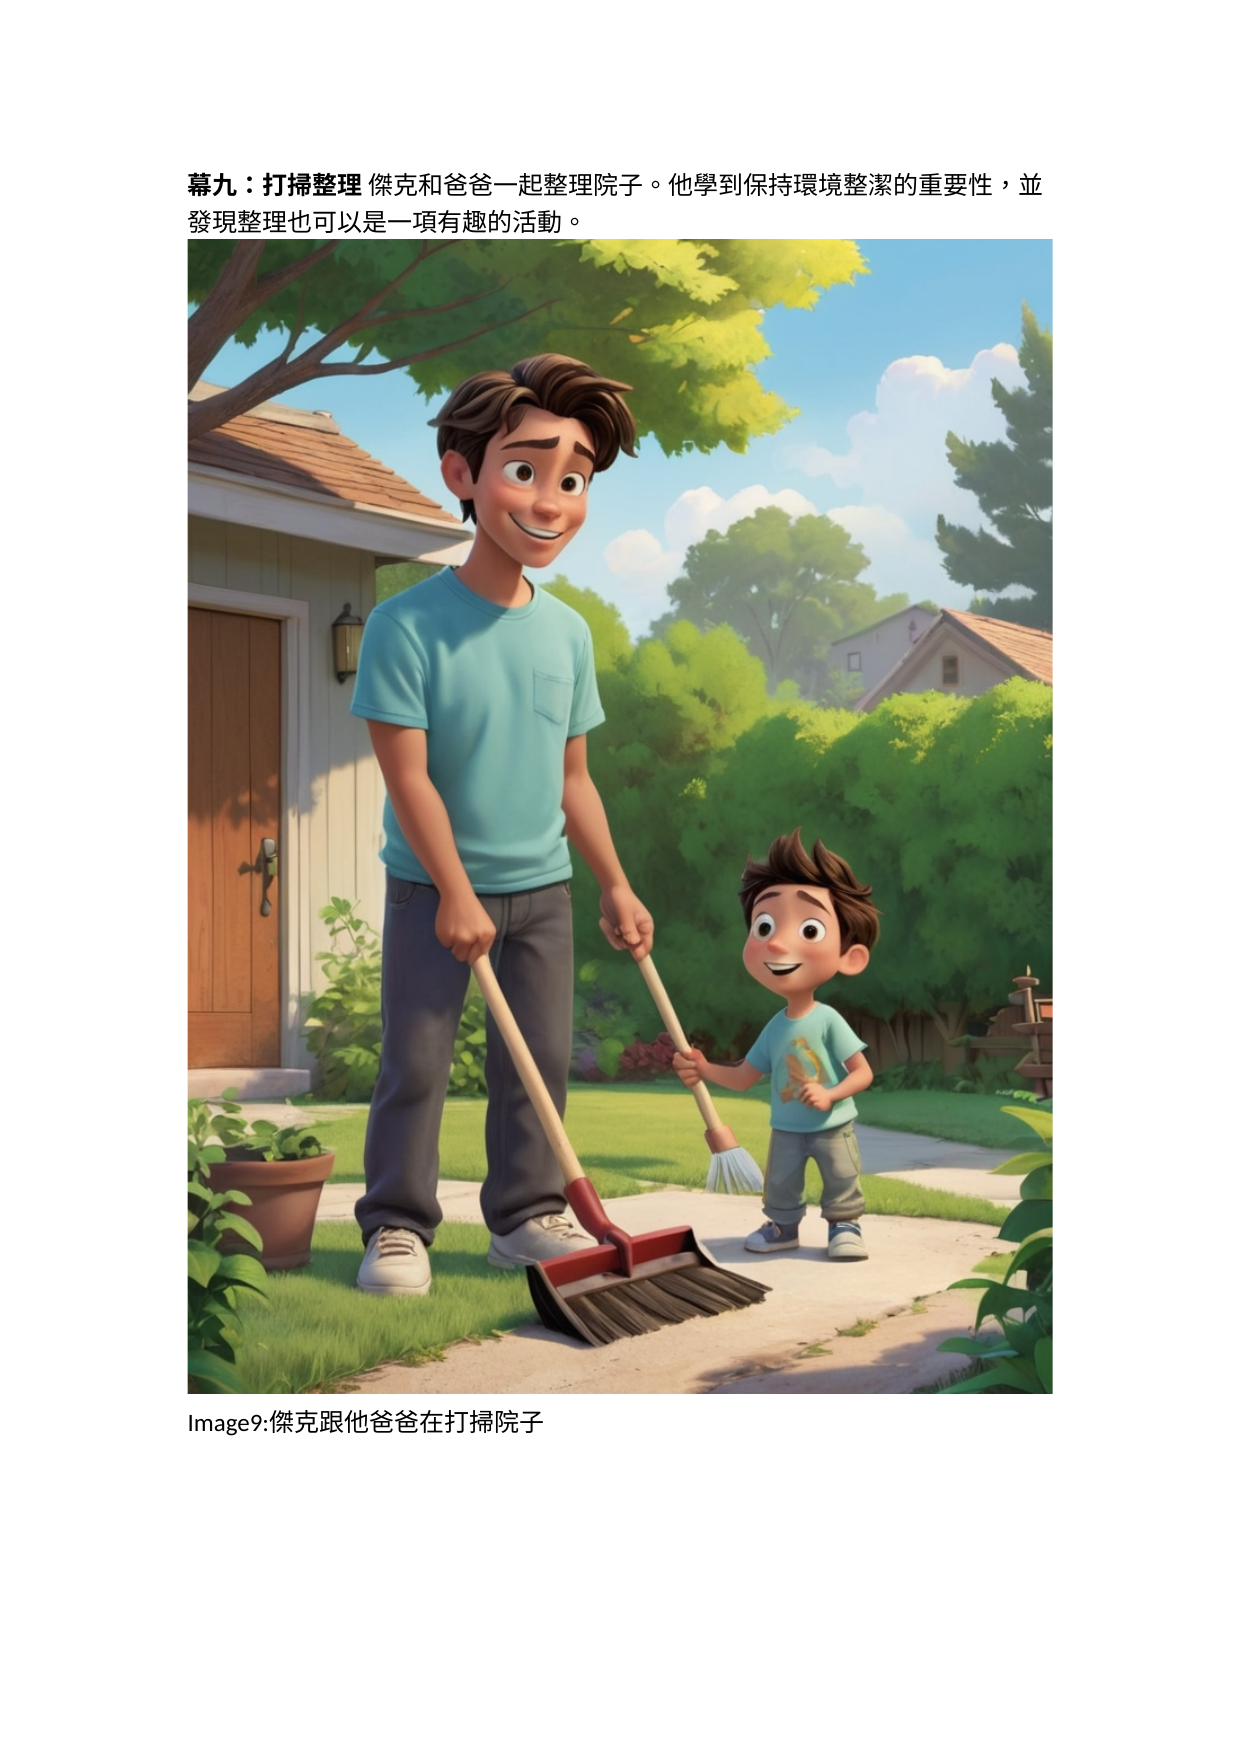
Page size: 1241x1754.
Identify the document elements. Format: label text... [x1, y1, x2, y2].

text 幕九：打掃整理 傑克和爸爸一起整理院子。他學到保持環境整潔的重要性，並發現整理也可以是一項有趣的活動。 [187, 164, 1053, 239]
picture [187, 239, 1053, 1394]
text Image9:傑克跟他爸爸在打掃院子 [187, 1402, 1053, 1439]
